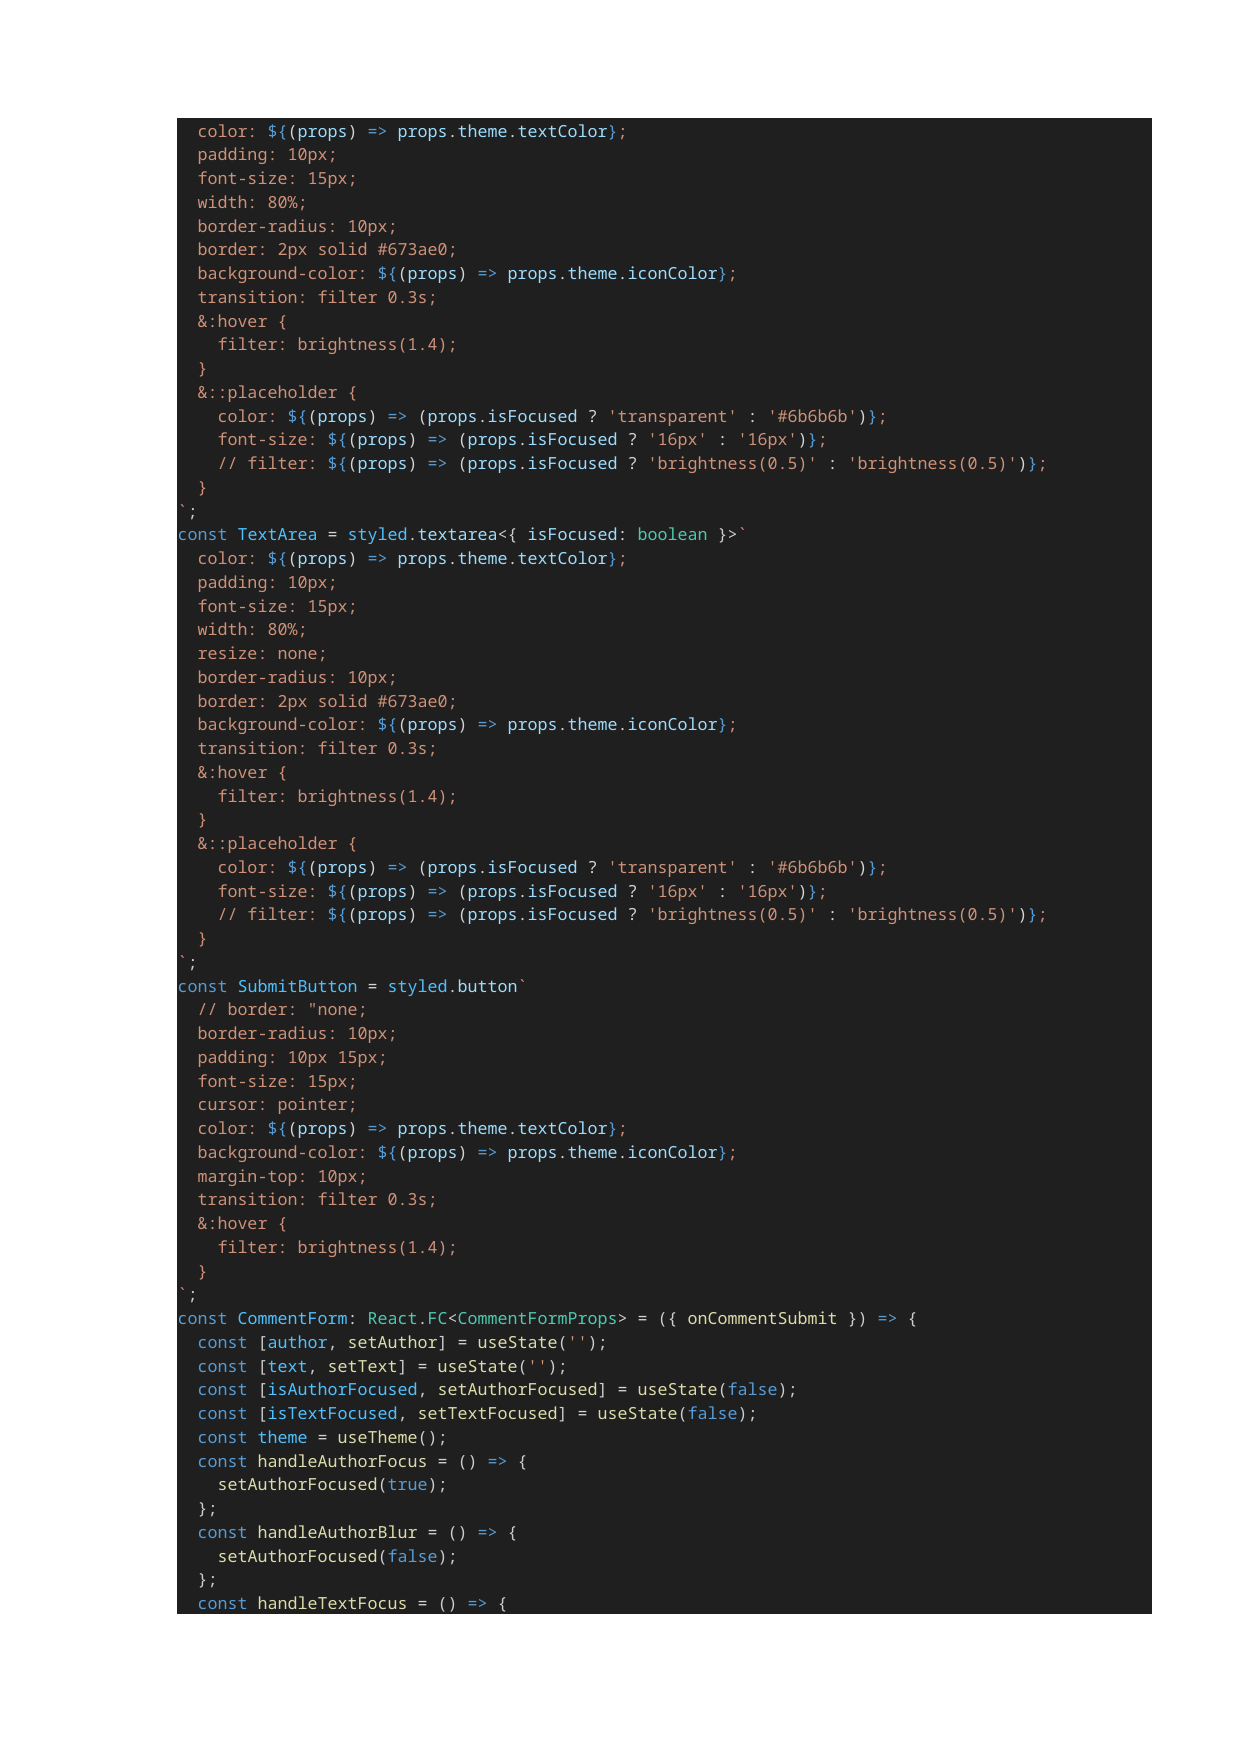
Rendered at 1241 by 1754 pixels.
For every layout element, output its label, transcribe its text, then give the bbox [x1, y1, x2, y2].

text width: 80%; [177, 189, 1152, 213]
text color: ${(props) => props.theme.textColor}; [177, 1116, 1152, 1139]
text } [177, 356, 1152, 379]
text background-color: ${(props) => props.theme.iconColor}; [177, 712, 1152, 736]
text } [177, 1258, 1152, 1282]
text border-radius: 10px; [177, 213, 1152, 237]
text const [author, setAuthor] = useState(''); [177, 1329, 1152, 1353]
text padding: 10px; [177, 142, 1152, 166]
text `; [177, 1282, 1152, 1306]
text &::placeholder { [177, 831, 1152, 854]
text filter: brightness(1.4); [177, 1234, 1152, 1258]
text } [177, 807, 1152, 831]
text background-color: ${(props) => props.theme.iconColor}; [177, 261, 1152, 284]
text border-radius: 10px; [177, 664, 1152, 688]
text } [177, 926, 1152, 949]
text `; [177, 498, 1152, 522]
text filter: brightness(1.4); [177, 783, 1152, 807]
text font-size: 15px; [177, 166, 1152, 189]
text const handleAuthorBlur = () => { [177, 1519, 1152, 1543]
text }; [177, 1496, 1152, 1519]
text transition: filter 0.3s; [177, 1187, 1152, 1211]
text const handleTextFocus = () => { [177, 1591, 1152, 1614]
text const CommentForm: React.FC<CommentFormProps> = ({ onCommentSubmit }) => { [177, 1306, 1152, 1329]
text background-color: ${(props) => props.theme.iconColor}; [177, 1139, 1152, 1163]
text &:hover { [177, 759, 1152, 783]
text setAuthorFocused(true); [177, 1472, 1152, 1496]
text const TextArea = styled.textarea<{ isFocused: boolean }>` [177, 522, 1152, 546]
text // filter: ${(props) => (props.isFocused ? 'brightness(0.5)' : 'brightness(0.5)')}; [177, 902, 1152, 926]
text } [177, 474, 1152, 498]
text width: 80%; [177, 617, 1152, 641]
text const [text, setText] = useState(''); [177, 1353, 1152, 1377]
text font-size: ${(props) => (props.isFocused ? '16px' : '16px')}; [177, 427, 1152, 451]
text const SubmitButton = styled.button` [177, 973, 1152, 997]
text `; [177, 949, 1152, 973]
text const [isAuthorFocused, setAuthorFocused] = useState(false); [177, 1377, 1152, 1401]
text font-size: 15px; [177, 1068, 1152, 1092]
text &:hover { [177, 308, 1152, 332]
text cursor: pointer; [177, 1092, 1152, 1116]
text &:hover { [177, 1211, 1152, 1234]
text color: ${(props) => props.theme.textColor}; [177, 118, 1152, 142]
text }; [177, 1567, 1152, 1591]
text transition: filter 0.3s; [177, 736, 1152, 759]
text color: ${(props) => (props.isFocused ? 'transparent' : '#6b6b6b')}; [177, 403, 1152, 427]
text border: 2px solid #673ae0; [177, 688, 1152, 712]
text margin-top: 10px; [177, 1163, 1152, 1187]
text const [isTextFocused, setTextFocused] = useState(false); [177, 1401, 1152, 1424]
text font-size: 15px; [177, 593, 1152, 617]
text const theme = useTheme(); [177, 1424, 1152, 1448]
text transition: filter 0.3s; [177, 284, 1152, 308]
text &::placeholder { [177, 379, 1152, 403]
text const handleAuthorFocus = () => { [177, 1448, 1152, 1472]
text color: ${(props) => (props.isFocused ? 'transparent' : '#6b6b6b')}; [177, 854, 1152, 878]
text border-radius: 10px; [177, 1021, 1152, 1044]
text border: 2px solid #673ae0; [177, 237, 1152, 261]
text // filter: ${(props) => (props.isFocused ? 'brightness(0.5)' : 'brightness(0.5)')}; [177, 451, 1152, 474]
text font-size: ${(props) => (props.isFocused ? '16px' : '16px')}; [177, 878, 1152, 902]
text resize: none; [177, 641, 1152, 664]
text filter: brightness(1.4); [177, 332, 1152, 356]
text padding: 10px; [177, 569, 1152, 593]
text setAuthorFocused(false); [177, 1543, 1152, 1567]
text // border: "none; [177, 997, 1152, 1021]
text color: ${(props) => props.theme.textColor}; [177, 546, 1152, 569]
text padding: 10px 15px; [177, 1044, 1152, 1068]
